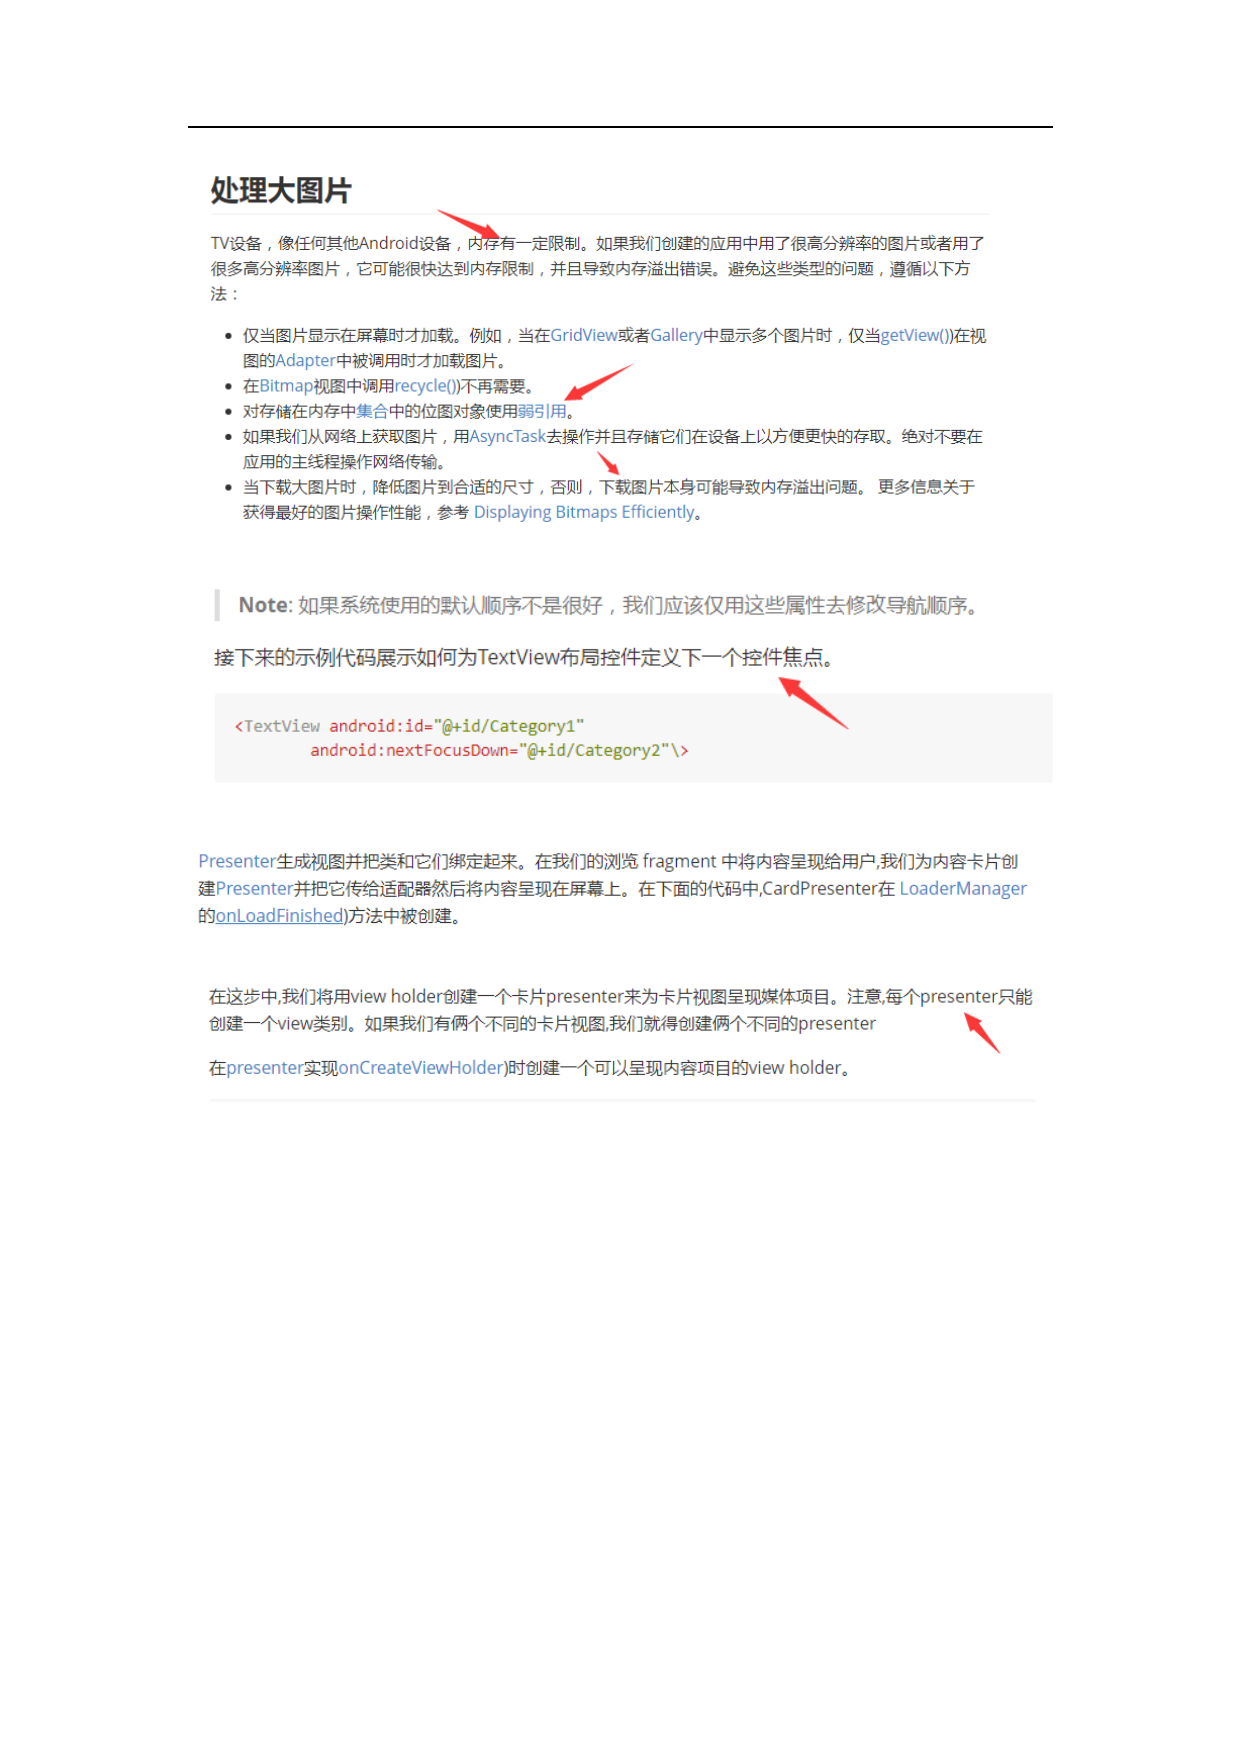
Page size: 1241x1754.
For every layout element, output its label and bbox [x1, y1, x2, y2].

picture [187, 578, 1053, 798]
picture [187, 156, 1053, 536]
picture [187, 838, 1053, 934]
picture [187, 968, 1053, 1102]
